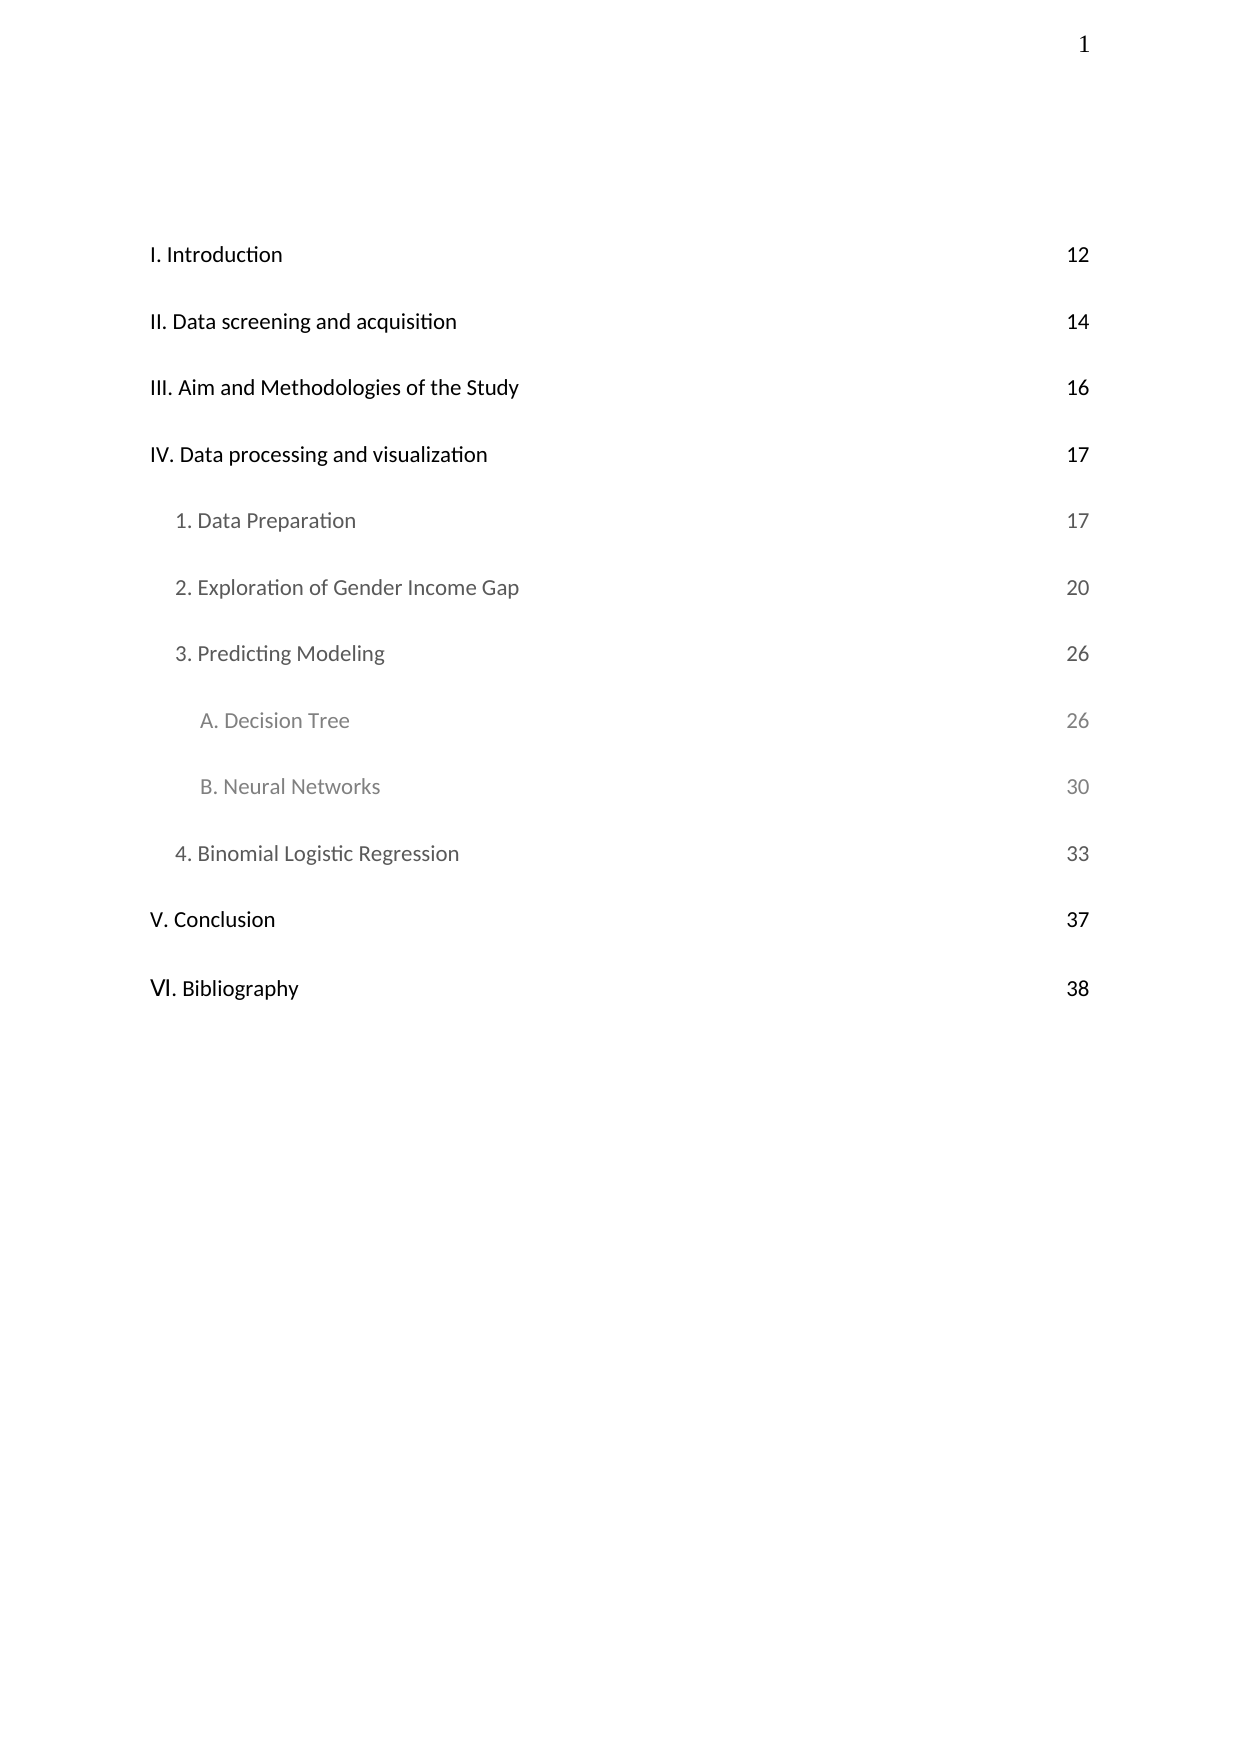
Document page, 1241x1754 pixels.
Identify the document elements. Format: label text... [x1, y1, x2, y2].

text II. Data screening and acquisition 14 [150, 307, 1090, 335]
text Ⅵ. Bibliography 38 [150, 972, 1090, 1003]
text 2. Exploration of Gender Income Gap 20 [175, 573, 1090, 601]
text IV. Data processing and visualization 17 [150, 440, 1090, 468]
text III. Aim and Methodologies of the Study 16 [150, 373, 1090, 402]
text I. Introduction 12 [150, 241, 1090, 269]
text 3. Predicting Modeling 26 [175, 639, 1090, 667]
text V. Conclusion 37 [150, 905, 1090, 933]
text 4. Binomial Logistic Regression 33 [175, 839, 1090, 867]
text 1. Data Preparation 17 [175, 506, 1090, 534]
